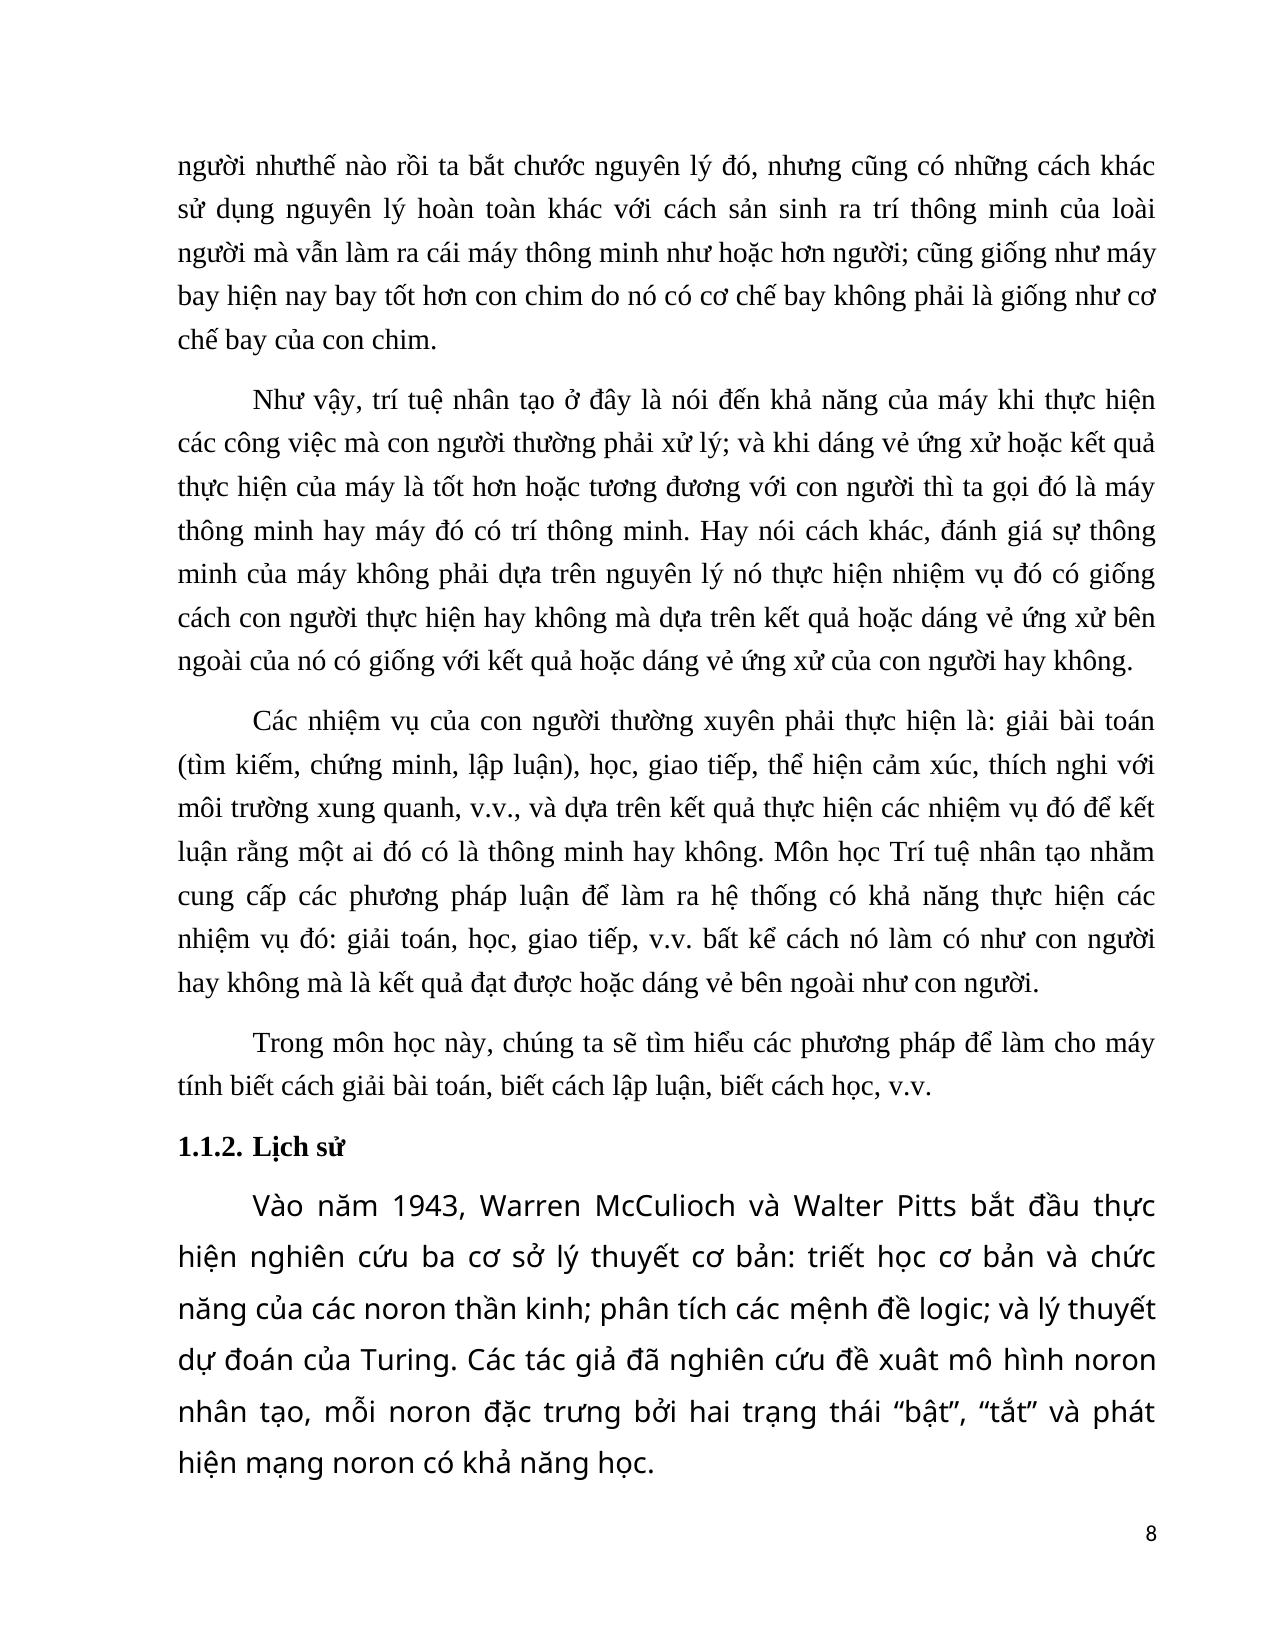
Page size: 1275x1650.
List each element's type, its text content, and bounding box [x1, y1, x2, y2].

text Trong môn học này, chúng ta sẽ tìm hiểu các phương pháp để làm cho máy tính biết cách giải bài toán, biết cách lập luận, biết cách học, v.v. [177, 1025, 1157, 1102]
text Như vậy, trí tuệ nhân tạo ở đây là nói đến khả năng của máy khi thực hiện các công việc mà con người thường phải xử lý; và khi dáng vẻ ứng xử hoặc kết quả thực hiện của máy là tốt hơn hoặc tương đương với con người thì ta gọi đó là máy thông minh hay máy đó có trí thông minh. Hay nói cách khác, đánh giá sự thông minh của máy không phải dựa trên nguyên lý nó thực hiện nhiệm vụ đó có giống cách con người thực hiện hay không mà dựa trên kết quả hoặc dáng vẻ ứng xử bên ngoài của nó có giống với kết quả hoặc dáng vẻ ứng xử của con người hay không. [177, 382, 1157, 677]
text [177, 148, 1157, 355]
text Vào năm 1943, Warren McCulioch và Walter Pitts bắt đầu thực hiện nghiên cứu ba cơ sở lý thuyết cơ bản: triết học cơ bản và chức năng của các noron thần kinh; phân tích các mệnh đề logic; và lý thuyết dự đoán của Turing. Các tác giả đã nghiên cứu đề xuât mô hình noron nhân tạo, mỗi noron đặc trưng bởi hai trạng thái “bật”, “tắt” và phát hiện mạng noron có khả năng học. [177, 1185, 1157, 1482]
list Lịch sử [177, 1129, 1157, 1162]
text Các nhiệm vụ của con người thường xuyên phải thực hiện là: giải bài toán (tìm kiếm, chứng minh, lập luận), học, giao tiếp, thể hiện cảm xúc, thích nghi với môi trường xung quanh, v.v., và dựa trên kết quả thực hiện các nhiệm vụ đó để kết luận rằng một ai đó có là thông minh hay không. Môn học Trí tuệ nhân tạo nhằm cung cấp các phương pháp luận để làm ra hệ thống có khả năng thực hiện các nhiệm vụ đó: giải toán, học, giao tiếp, v.v. bất kể cách nó làm có như con người hay không mà là kết quả đạt được hoặc dáng vẻ bên ngoài như con người. [177, 703, 1157, 998]
